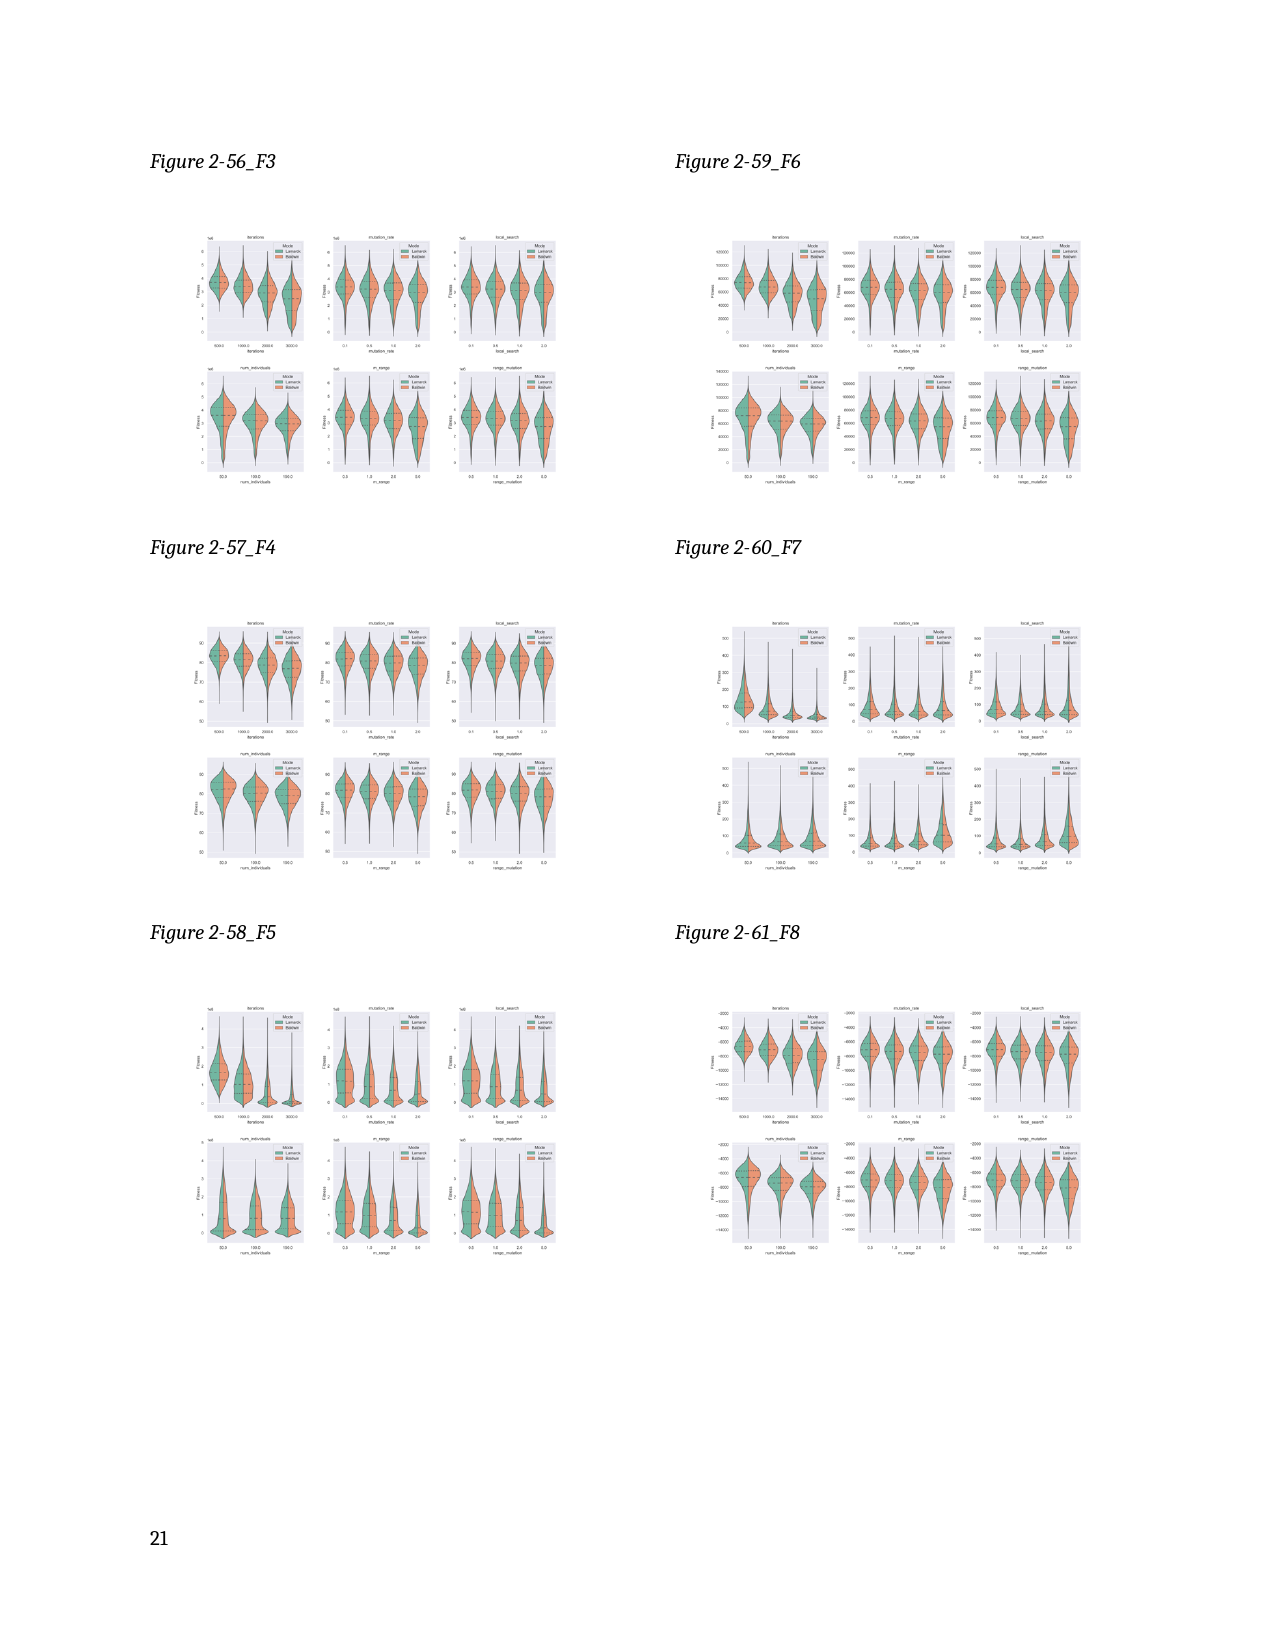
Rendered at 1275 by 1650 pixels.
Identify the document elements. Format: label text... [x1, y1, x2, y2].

picture [150, 590, 600, 891]
picture [150, 204, 600, 505]
picture [675, 975, 1125, 1276]
picture [675, 590, 1125, 891]
picture [150, 975, 600, 1276]
picture [675, 204, 1125, 505]
